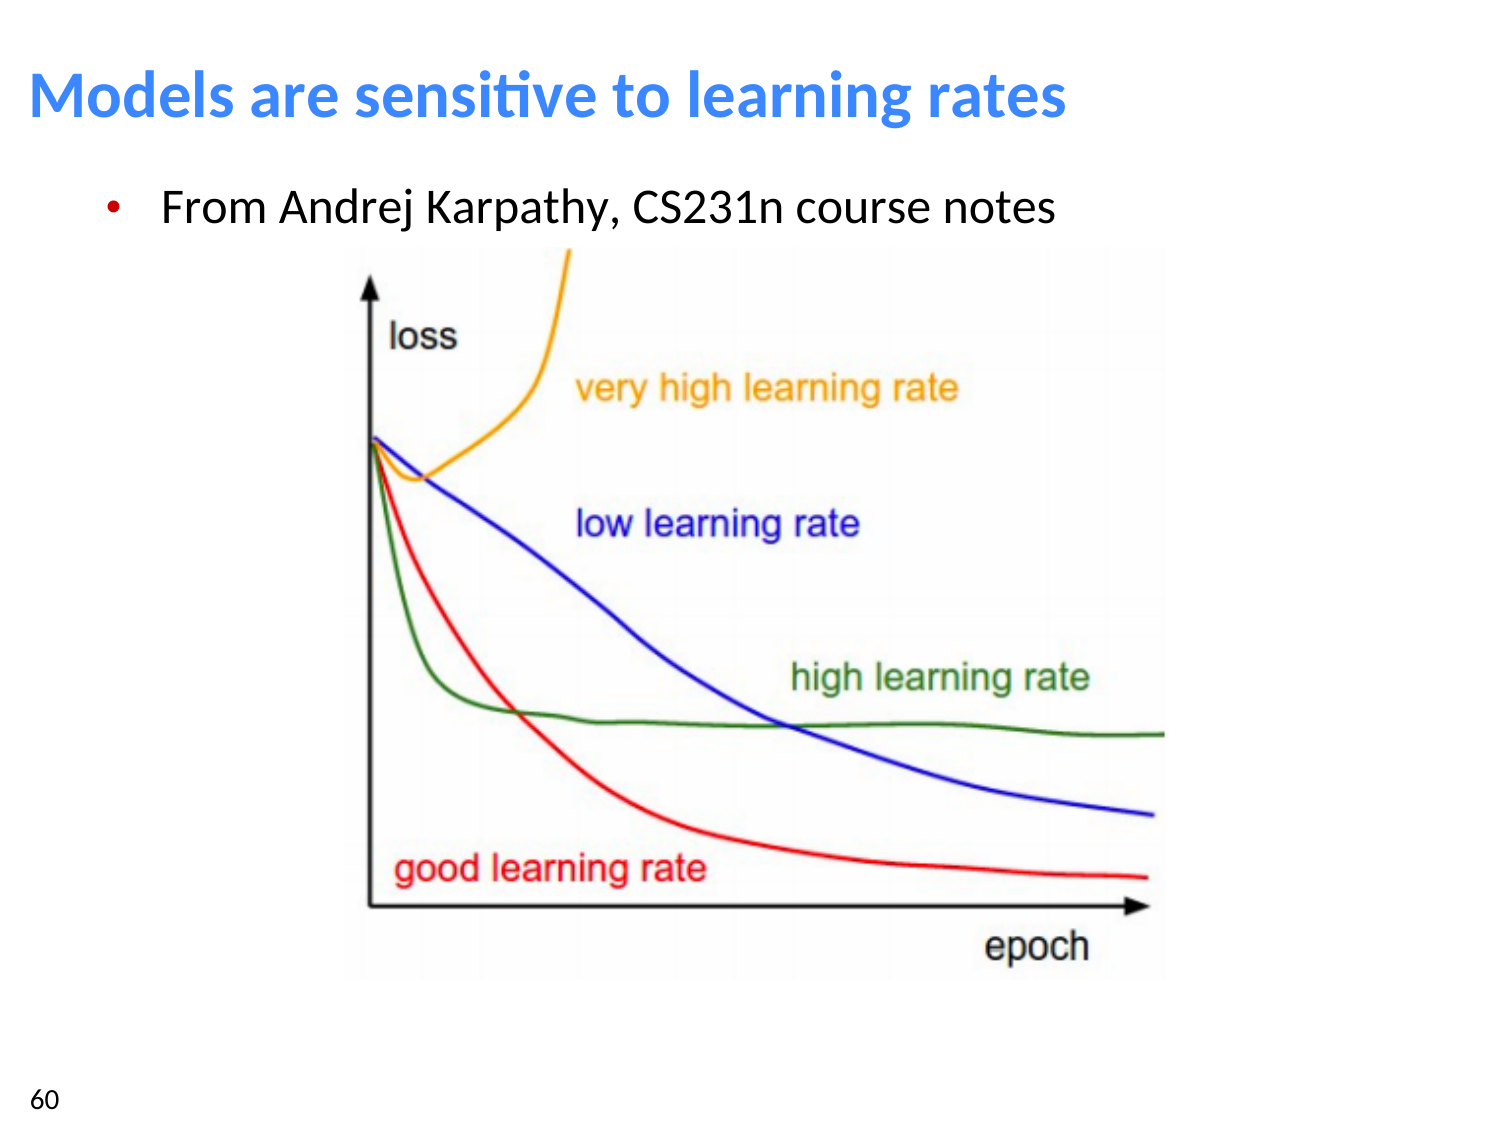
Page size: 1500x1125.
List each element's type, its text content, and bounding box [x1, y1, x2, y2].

picture [327, 247, 1173, 1000]
text Models are sensitive to learning rates [28, 53, 1470, 134]
list From Andrej Karpathy, CS231n course notes [104, 175, 1470, 236]
